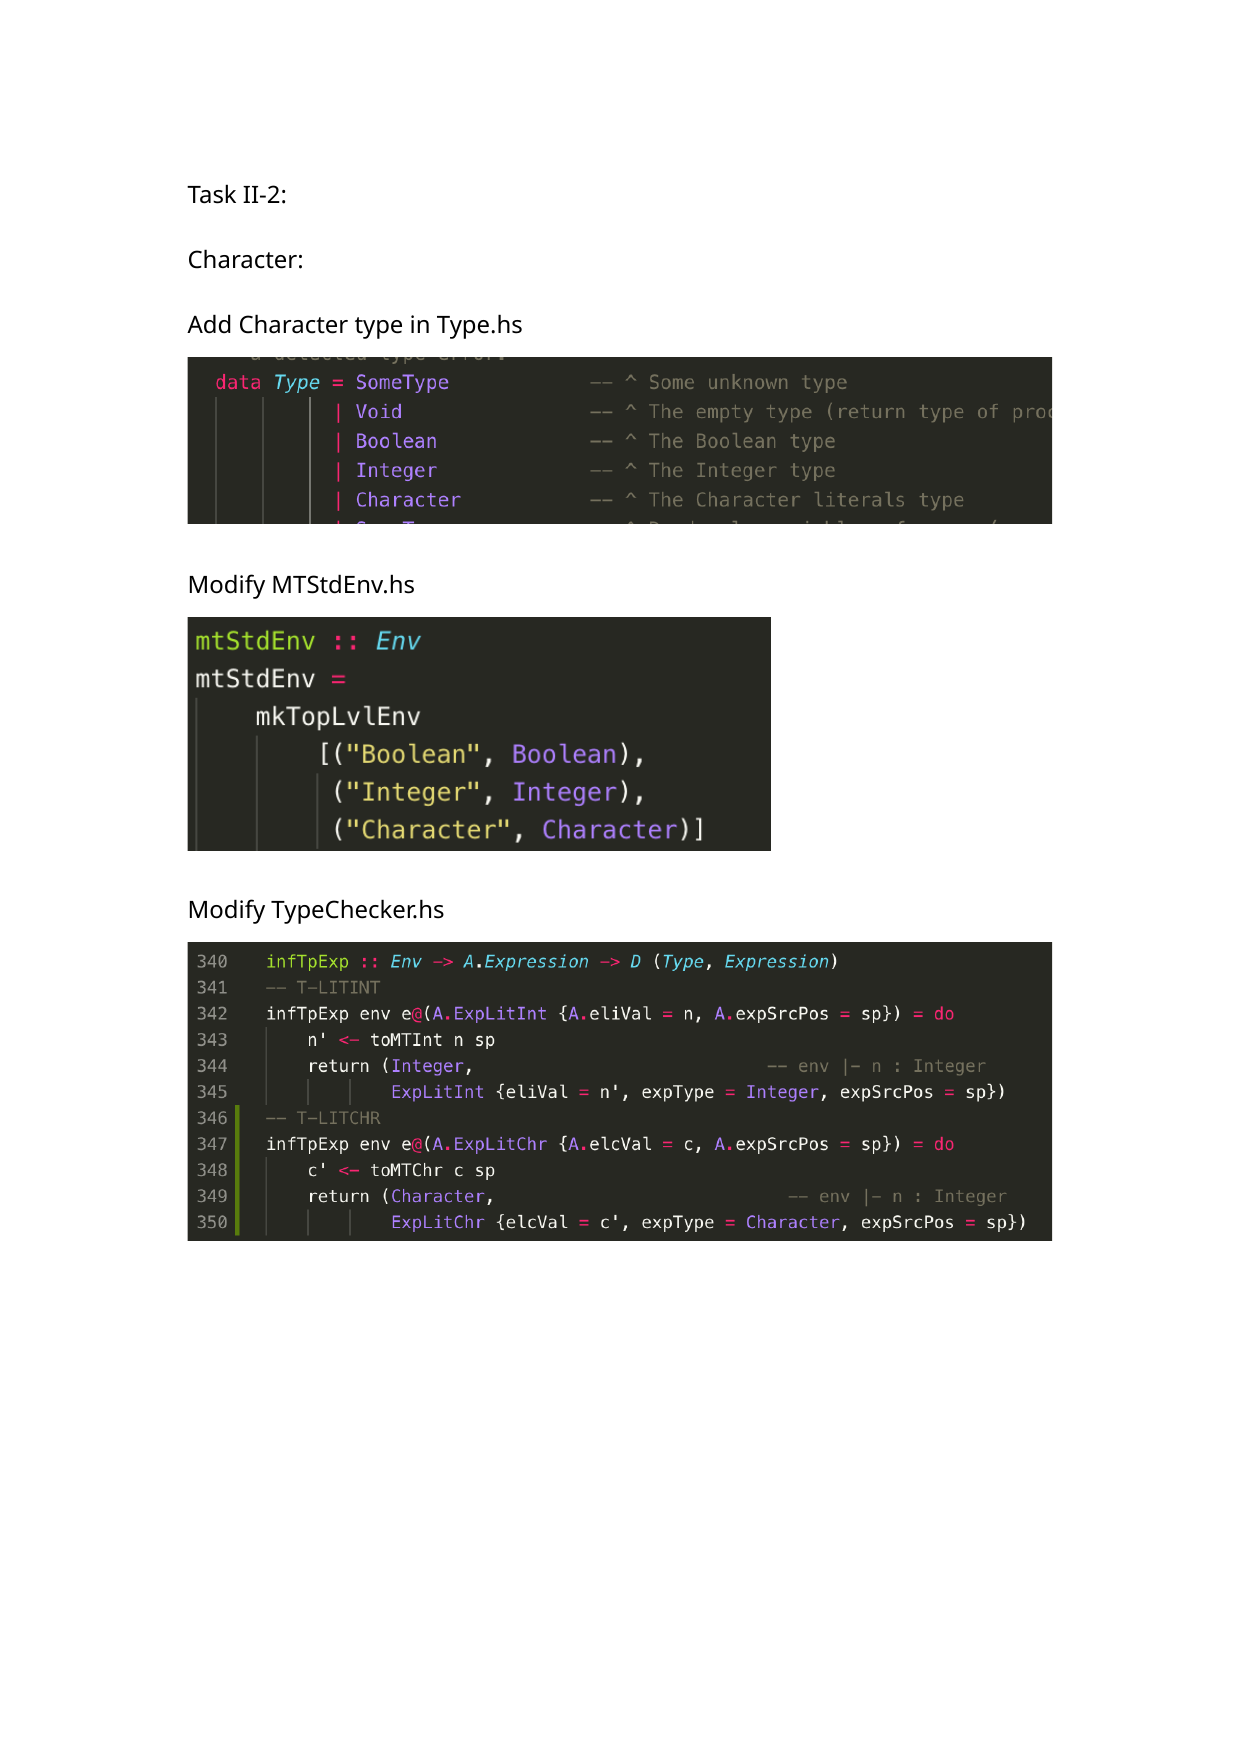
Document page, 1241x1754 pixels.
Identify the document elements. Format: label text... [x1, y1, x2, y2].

text Character: [187, 227, 1053, 292]
text Add Character type in Type.hs [187, 292, 1053, 357]
text Task II-2: [187, 162, 1053, 227]
picture [187, 617, 771, 851]
text Modify TypeChecker.hs [187, 877, 1053, 942]
picture [187, 357, 1053, 524]
text Modify MTStdEnv.hs [187, 552, 1053, 617]
picture [187, 942, 1053, 1241]
